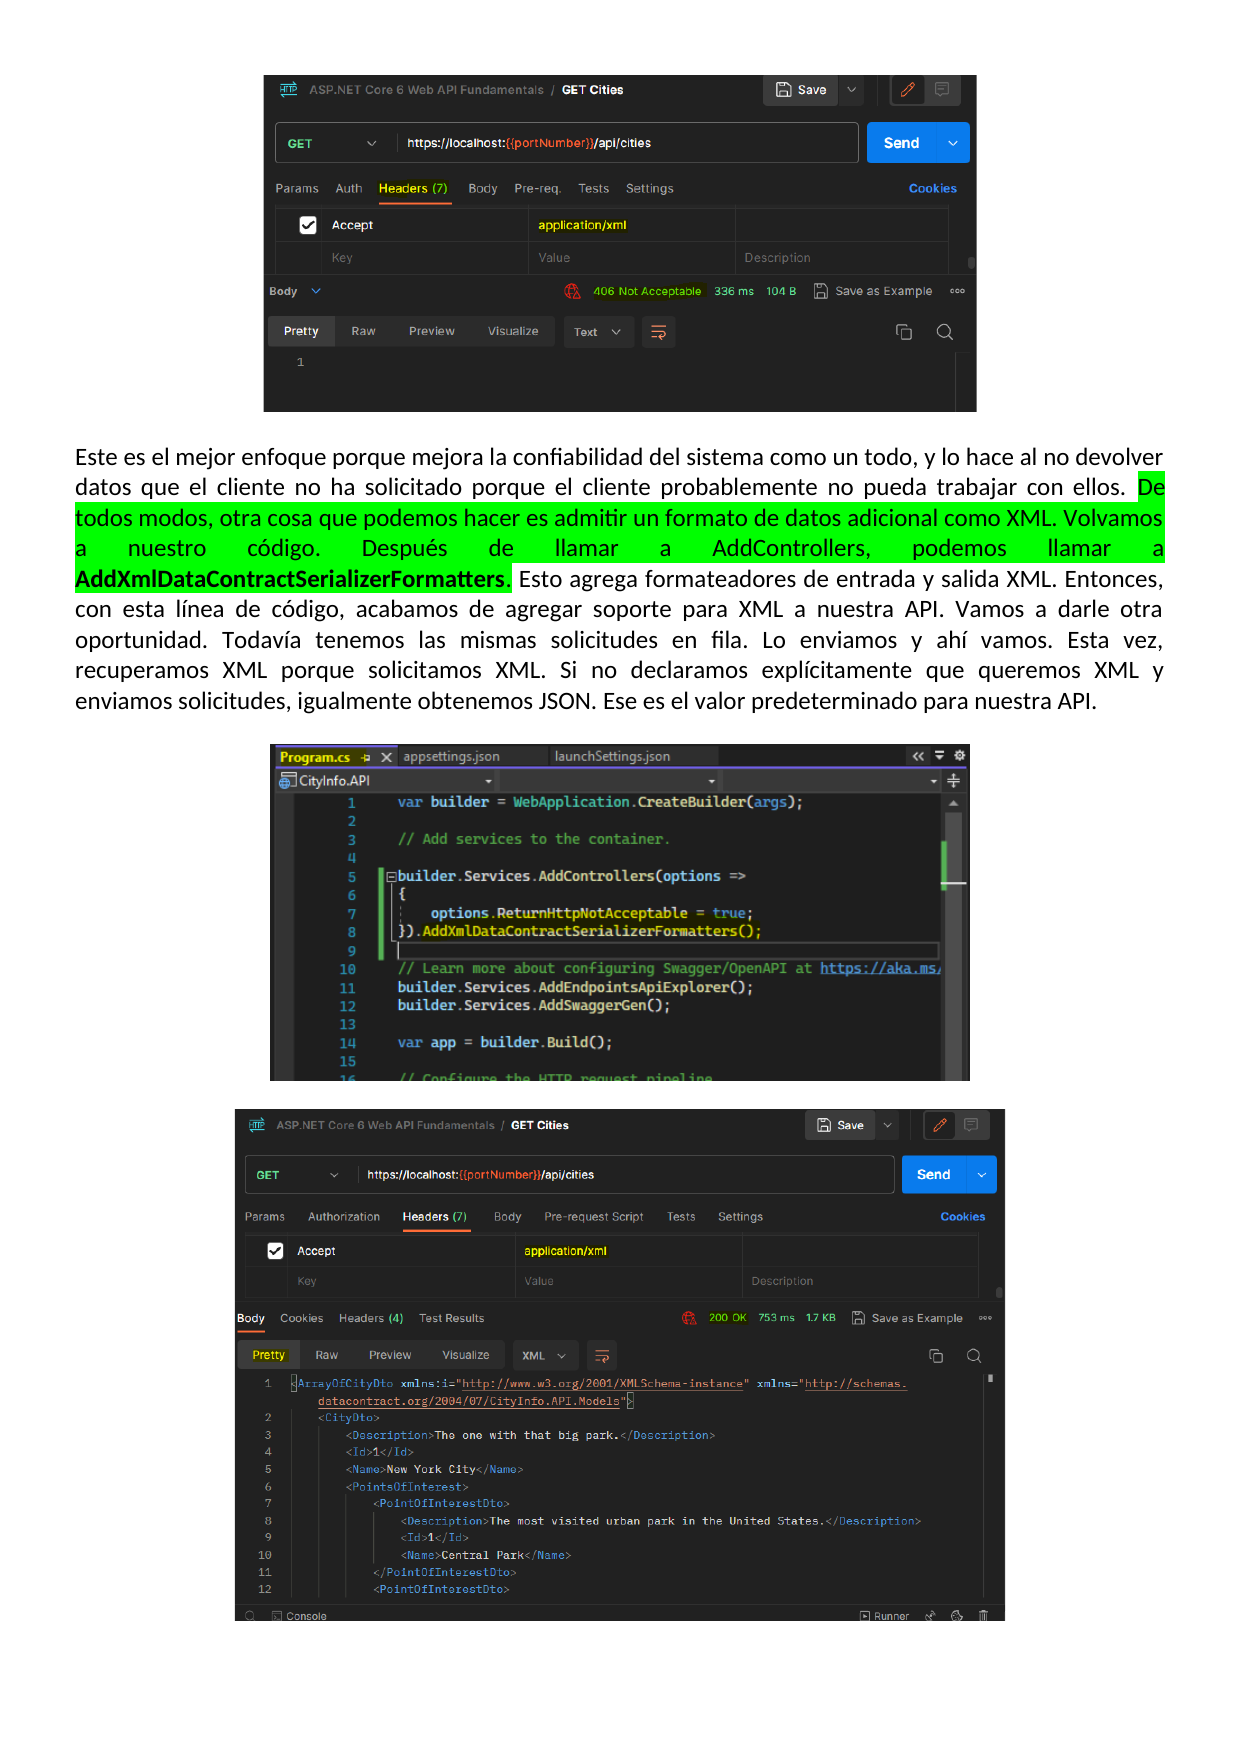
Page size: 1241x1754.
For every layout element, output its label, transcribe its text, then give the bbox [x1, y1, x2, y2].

text Este es el mejor enfoque porque mejora la confiabilidad del sistema como un todo, y lo hace al no devolver datos que el cliente no ha solicitado porque el cliente probablemente no pueda trabajar con ellos. De todos modos, otra cosa que podemos hacer es admitir un formato de datos adicional como XML. Volvamos a nuestro código. Después de llamar a AddControllers, podemos llamar a AddXmlDataContractSerializerFormatters. Esto agrega formateadores de entrada y salida XML. Entonces, con esta línea de código, acabamos de agregar soporte para XML a nuestra API. Vamos a darle otra oportunidad. Todavía tenemos las mismas solicitudes en fila. Lo enviamos y ahí vamos. Esta vez, recuperamos XML porque solicitamos XML. Si no declaramos explícitamente que queremos XML y enviamos solicitudes, igualmente obtenemos JSON. Ese es el valor predeterminado para nuestra API. [75, 563, 1165, 715]
text Este es el mejor enfoque porque mejora la confiabilidad del sistema como un todo, y lo hace al no devolver datos que el cliente no ha solicitado porque el cliente probablemente no pueda trabajar con ellos. De todos modos, otra cosa que podemos hacer es admitir un formato de datos adicional como XML. Volvamos a nuestro código. Después de llamar a AddControllers, podemos llamar a AddXmlDataContractSerializerFormatters. Esto agrega formateadores de entrada y salida XML. Entonces, con esta línea de código, acabamos de agregar soporte para XML a nuestra API. Vamos a darle otra oportunidad. Todavía tenemos las mismas solicitudes en fila. Lo enviamos y ahí vamos. Esta vez, recuperamos XML porque solicitamos XML. Si no declaramos explícitamente que queremos XML y enviamos solicitudes, igualmente obtenemos JSON. Ese es el valor predeterminado para nuestra API. [75, 441, 1165, 502]
picture [270, 744, 970, 1081]
picture [263, 75, 977, 412]
picture [234, 1109, 1006, 1621]
